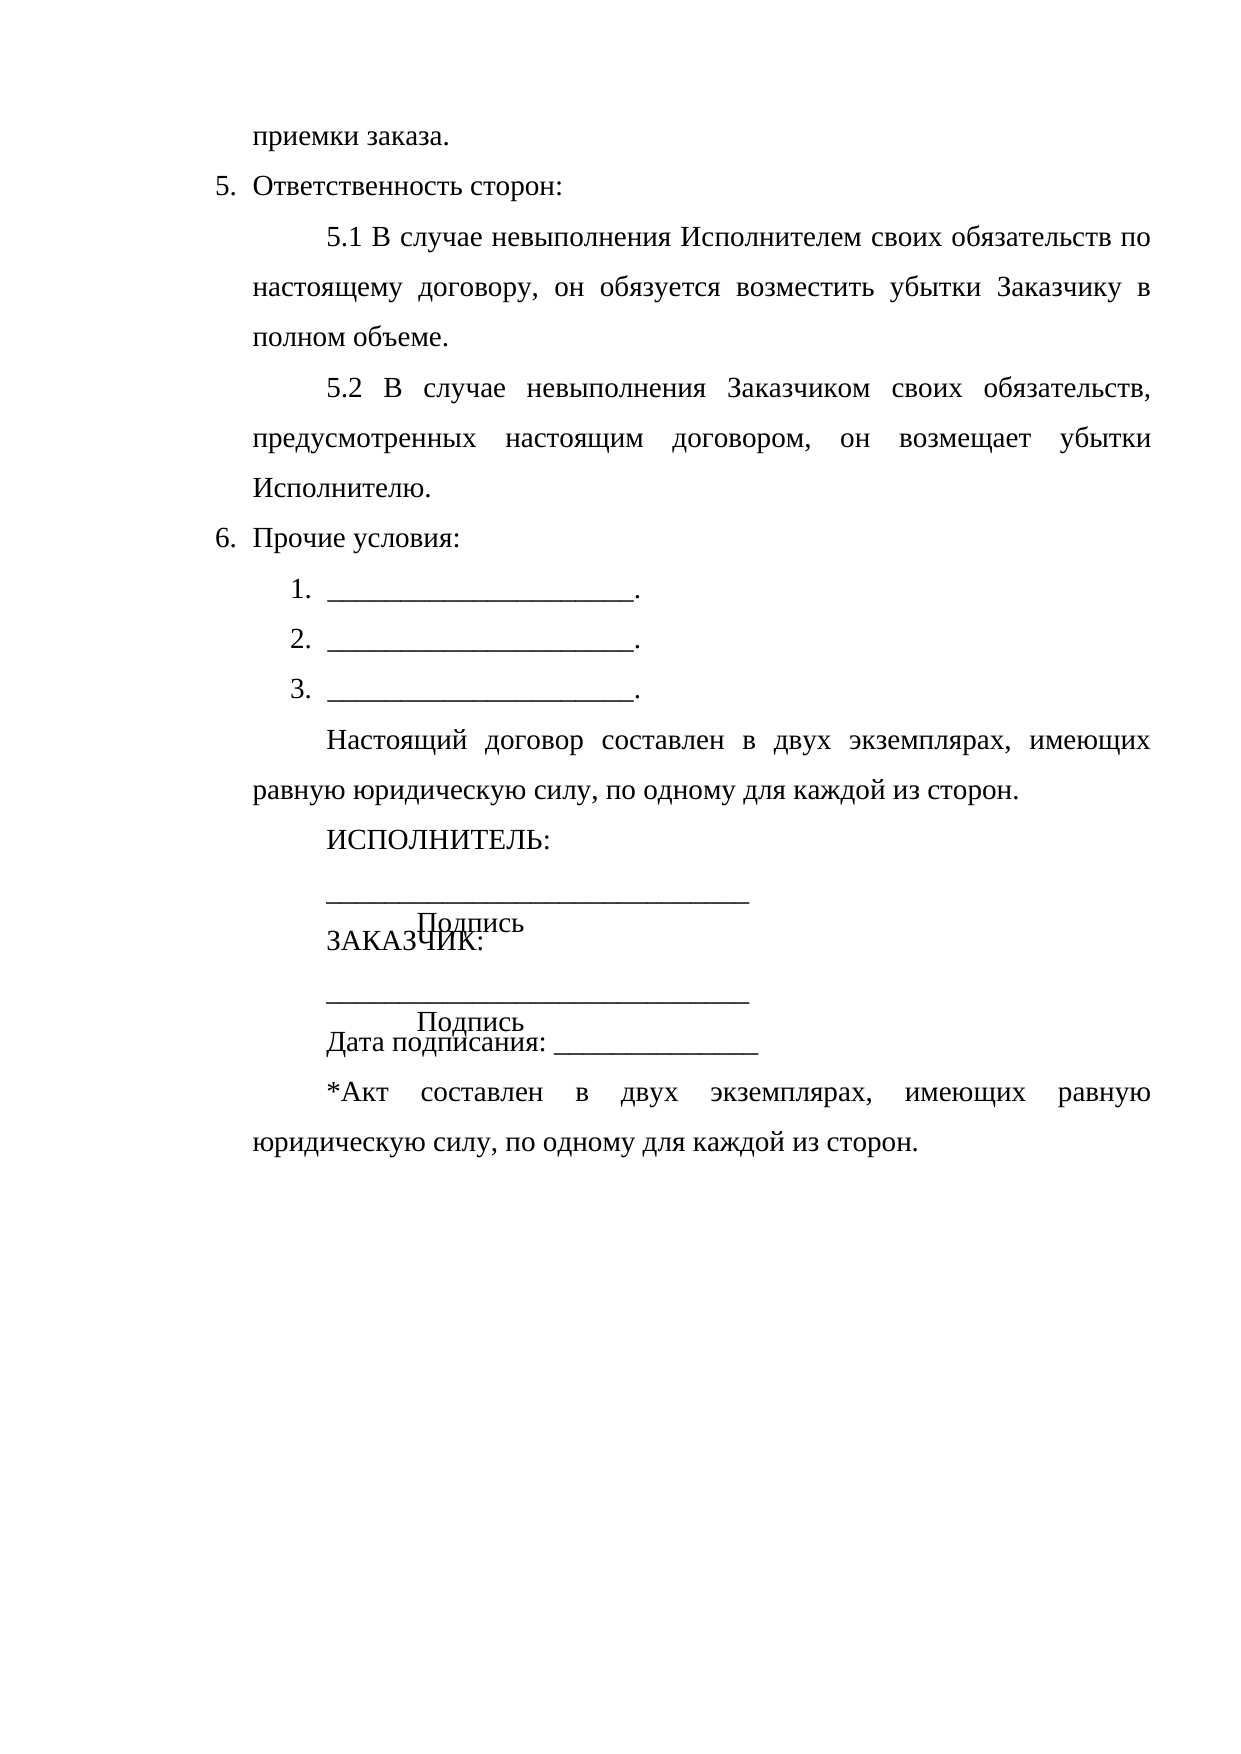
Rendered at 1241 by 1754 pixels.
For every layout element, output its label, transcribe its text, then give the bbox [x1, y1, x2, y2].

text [252, 118, 1152, 152]
text _____________________________ [252, 973, 1152, 1007]
list Прочие условия: [215, 521, 1152, 554]
list _____________________. [290, 621, 1152, 655]
list _____________________. [290, 571, 1152, 604]
text Настоящий договор составлен в двух экземплярах, имеющих равную юридическую силу, по одному для каждой из сторон. [252, 722, 1152, 806]
text ЗАКАЗЧИК: [252, 923, 1152, 957]
text _____________________________ [252, 873, 1152, 906]
text *Акт составлен в двух экземплярах, имеющих равную юридическую силу, по одному для каждой из сторон. [252, 1074, 1152, 1158]
text Дата подписания: ______________ [252, 1024, 1152, 1057]
text ИСПОЛНИТЕЛЬ: [252, 822, 1152, 856]
list _____________________. [290, 672, 1152, 705]
text 5.2 В случае невыполнения Заказчиком своих обязательств, предусмотренных настоящим договором, он возмещает убытки Исполнителю. [252, 370, 1152, 504]
text 5.1 В случае невыполнения Исполнителем своих обязательств по настоящему договору, он обязуется возместить убытки Заказчику в полном объеме. [252, 219, 1152, 353]
list Ответственность сторон: [215, 168, 1152, 202]
